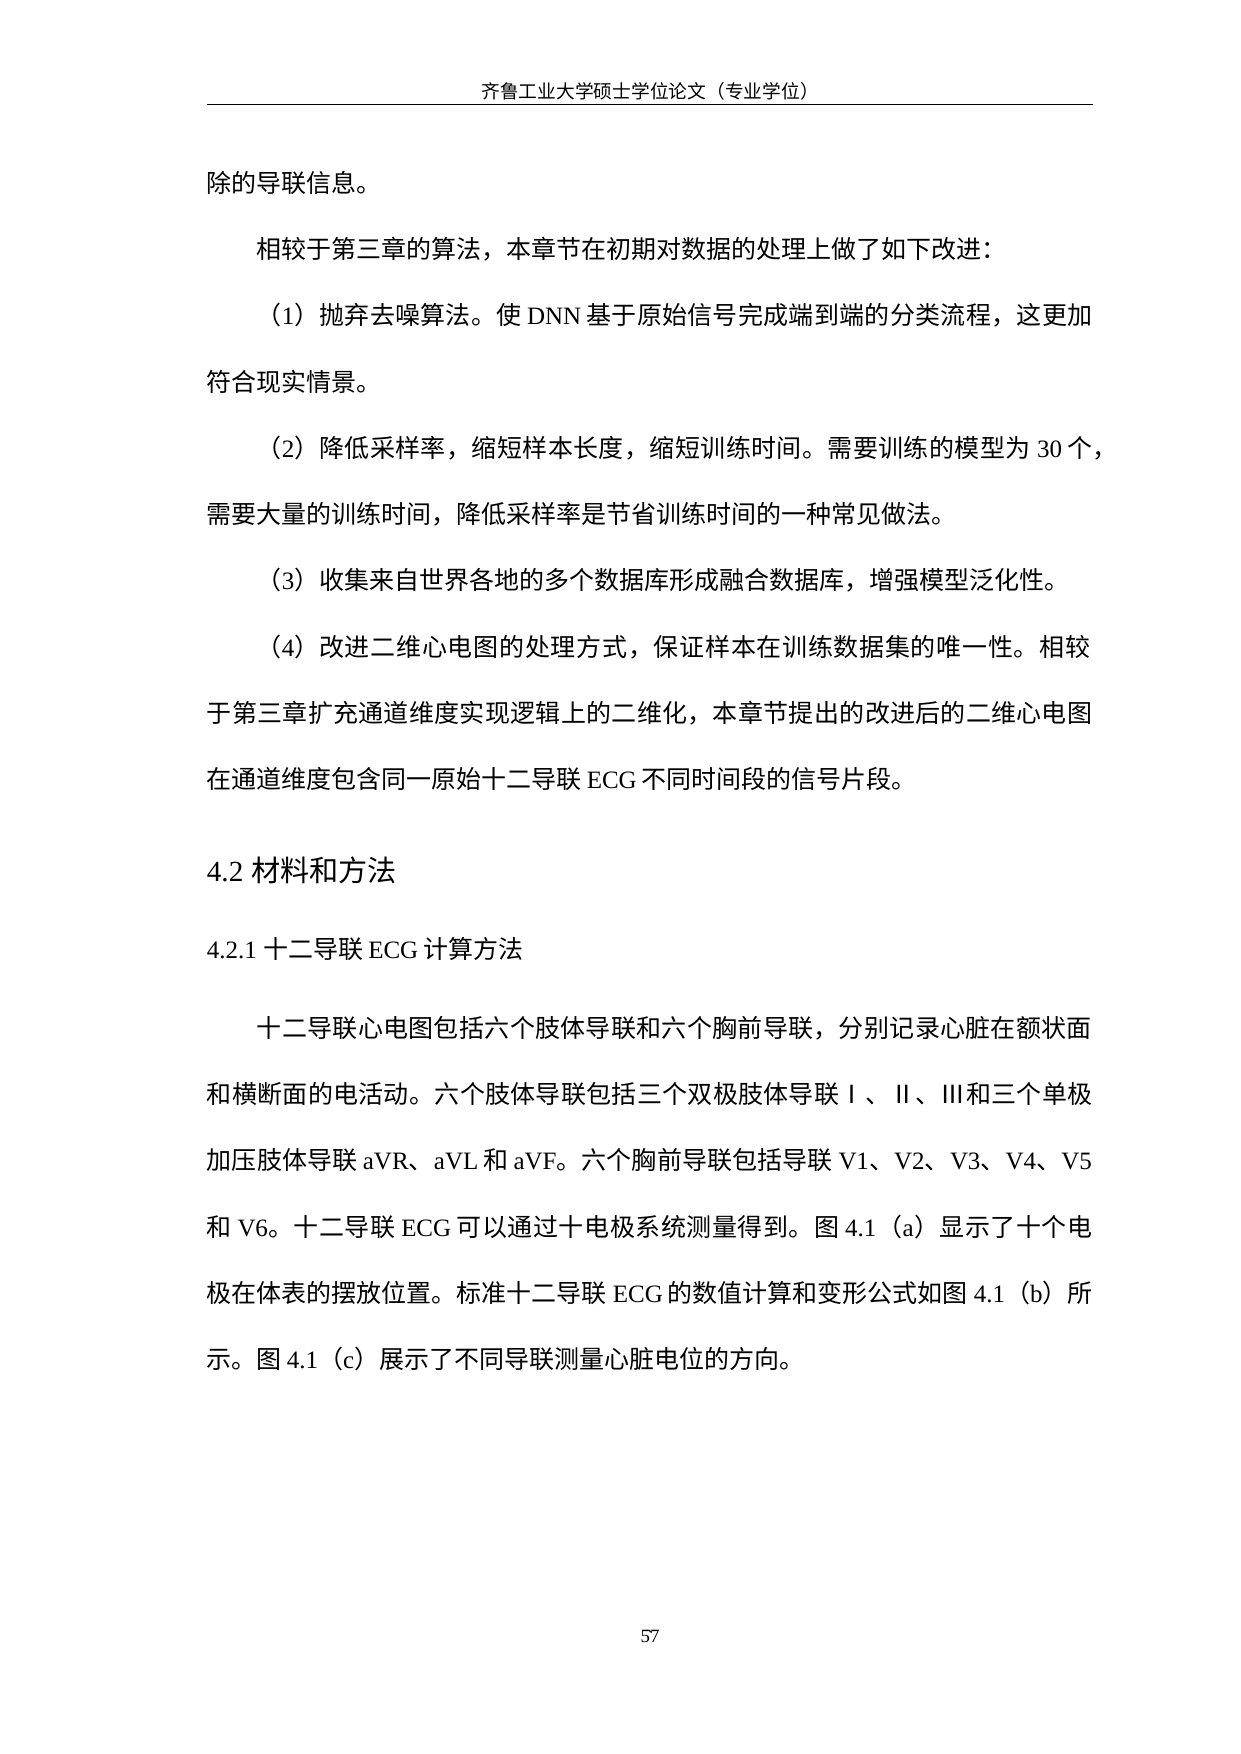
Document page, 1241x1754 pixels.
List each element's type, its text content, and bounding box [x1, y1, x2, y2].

list 改进二维心电图的处理方式，保证样本在训练数据集的唯一性。相较于第三章扩充通道维度实现逻辑上的二维化，本章节提出的改进后的二维心电图在通道维度包含同一原始十二导联ECG不同时间段的信号片段。 [207, 612, 1093, 811]
text 相较于第三章的算法，本章节在初期对数据的处理上做了如下改进： [207, 214, 1093, 281]
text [207, 148, 1093, 214]
list 降低采样率，缩短样本长度，缩短训练时间。需要训练的模型为30个，需要大量的训练时间，降低采样率是节省训练时间的一种常见做法。 [207, 413, 1093, 546]
list 抛弃去噪算法。使DNN基于原始信号完成端到端的分类流程，这更加符合现实情景。 [207, 281, 1093, 413]
list 收集来自世界各地的多个数据库形成融合数据库，增强模型泛化性。 [207, 546, 1093, 612]
text 4.2.1 十二导联ECG计算方法 [207, 914, 1093, 981]
text 十二导联心电图包括六个肢体导联和六个胸前导联，分别记录心脏在额状面和横断面的电活动。六个肢体导联包括三个双极肢体导联Ⅰ、Ⅱ、Ⅲ和三个单极加压肢体导联aVR、aVL和aVF。六个胸前导联包括导联V1、V2、V3、V4、V5和V6。十二导联ECG可以通过十电极系统测量得到。图4.1（a）显示了十个电极在体表的摆放位置。标准十二导联ECG的数值计算和变形公式如图4.1（b）所示。图4.1（c）展示了不同导联测量心脏电位的方向。 [207, 993, 1093, 1391]
text 4.2 材料和方法 [207, 836, 1093, 902]
